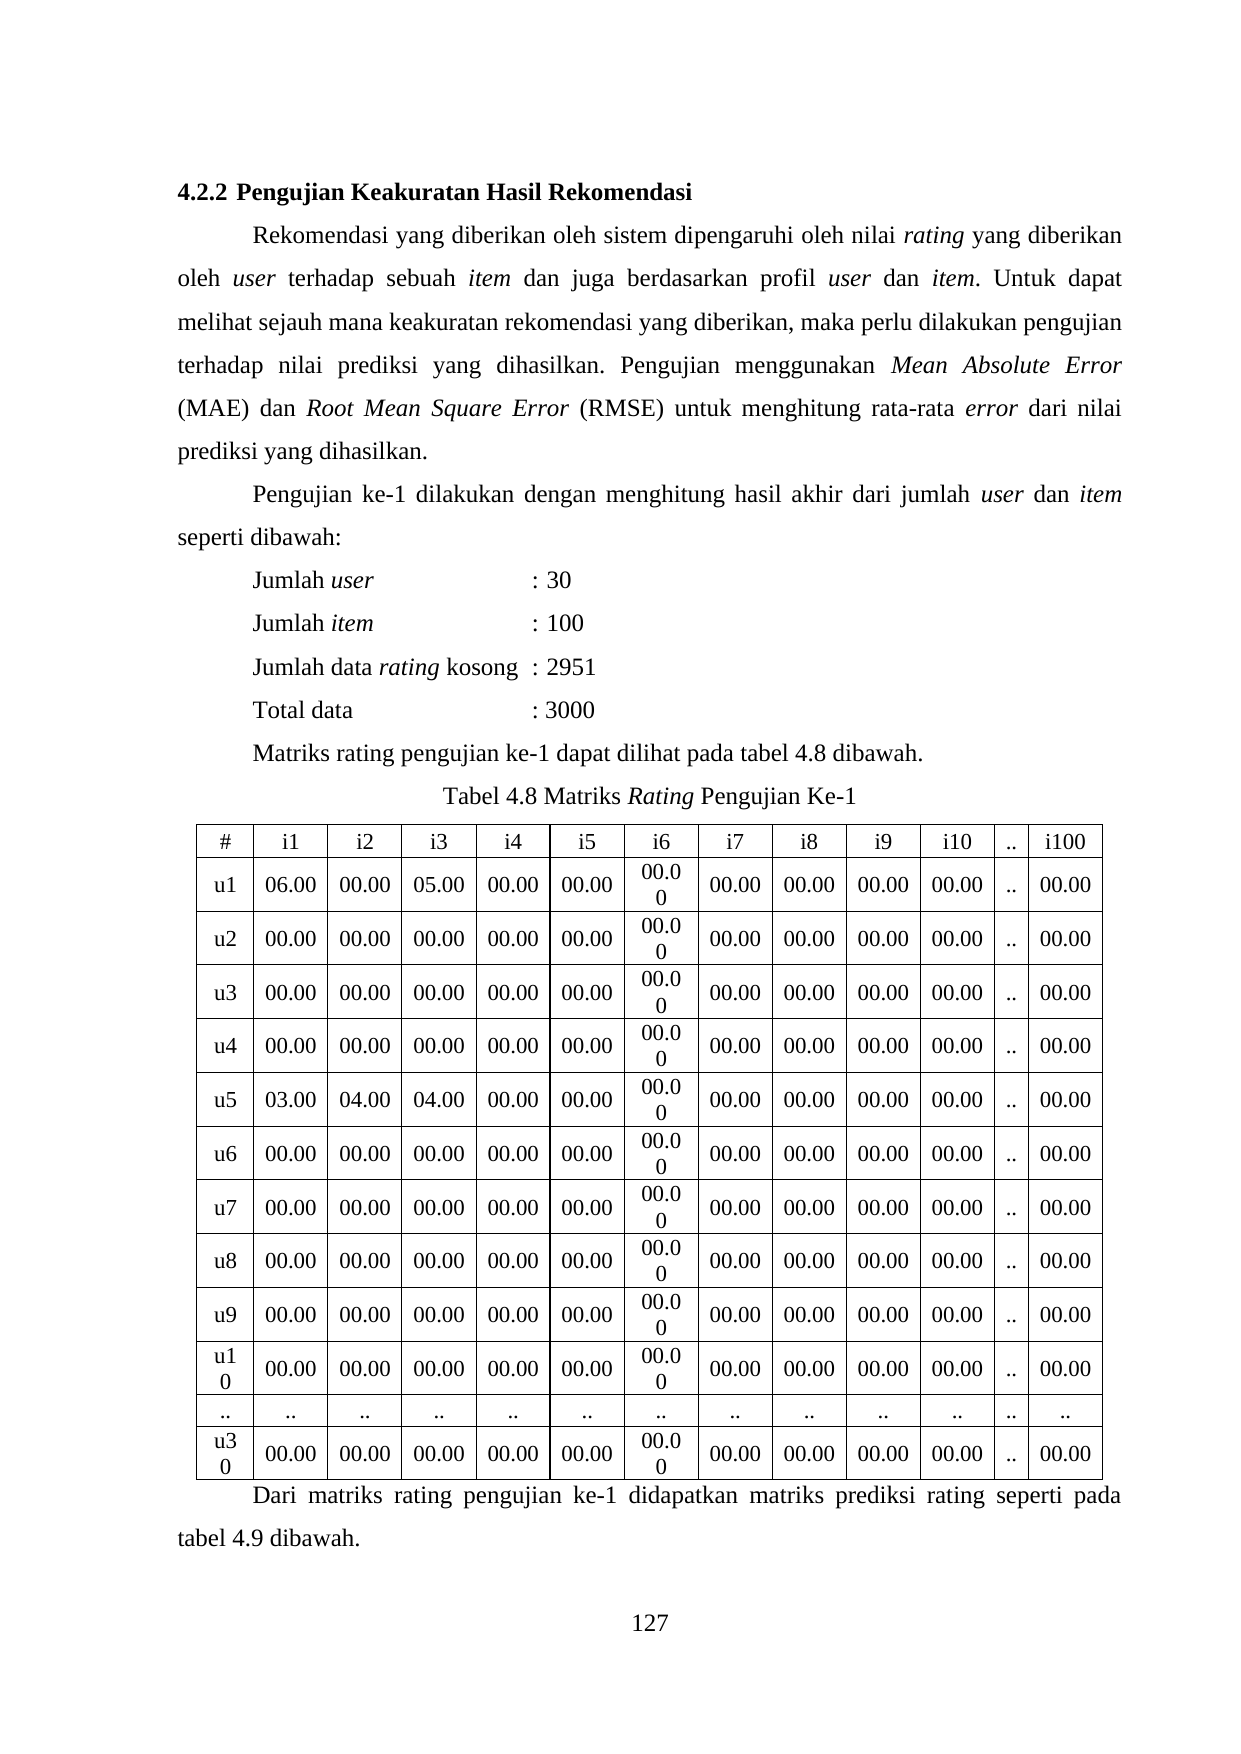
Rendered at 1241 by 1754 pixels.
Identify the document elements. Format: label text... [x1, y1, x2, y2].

table_cell 00.00 [773, 858, 846, 911]
table_cell 00.00 [921, 1019, 994, 1072]
table_cell 00.00 [1029, 912, 1102, 964]
text Dari matriks rating pengujian ke-1 didapatkan matriks prediksi rating seperti pada tabel 4.9 dibawah. [177, 1480, 1122, 1552]
table_cell u30 [197, 1427, 253, 1479]
table_cell .. [328, 1395, 401, 1426]
table_cell 00.00 [847, 1180, 920, 1233]
table_cell 00.00 [328, 858, 401, 911]
table_cell .. [773, 1395, 846, 1426]
table_cell 00.00 [699, 1342, 772, 1394]
table_cell .. [995, 1180, 1028, 1233]
table_cell 00.00 [847, 965, 920, 1018]
table_cell 00.00 [1029, 1127, 1102, 1179]
table_cell 03.00 [254, 1073, 327, 1126]
table_header i5 [551, 825, 624, 857]
table_cell 00.00 [328, 1234, 401, 1287]
table_cell 00.00 [847, 1288, 920, 1341]
table_cell u8 [197, 1234, 253, 1287]
table_cell 00.00 [402, 1234, 476, 1287]
table_header i10 [921, 825, 994, 857]
table_cell 00.00 [921, 1127, 994, 1179]
table_cell 00.00 [477, 858, 549, 911]
table_cell 00.00 [402, 912, 476, 964]
table_cell 00.00 [773, 1180, 846, 1233]
table_cell 00.00 [328, 1019, 401, 1072]
table_header i2 [328, 825, 401, 857]
table_cell 00.00 [477, 1427, 549, 1479]
table_cell 00.00 [254, 1288, 327, 1341]
table_cell 00.00 [254, 1234, 327, 1287]
table_cell 00.00 [1029, 1019, 1102, 1072]
table_cell .. [995, 1342, 1028, 1394]
table_cell 00.00 [254, 1180, 327, 1233]
table_cell .. [995, 912, 1028, 964]
table_cell .. [995, 1427, 1028, 1479]
table_cell 00.00 [625, 1180, 698, 1233]
text Pengujian ke-1 dilakukan dengan menghitung hasil akhir dari jumlah user dan item seperti dibawah: [177, 479, 1122, 551]
table_cell u4 [197, 1019, 253, 1072]
table_cell 00.00 [551, 1427, 624, 1479]
table_cell 00.00 [1029, 858, 1102, 911]
table_cell 00.00 [773, 1127, 846, 1179]
table_cell 00.00 [551, 1342, 624, 1394]
table_cell 00.00 [773, 1019, 846, 1072]
table_cell .. [995, 858, 1028, 911]
table_cell 00.00 [699, 1288, 772, 1341]
table_cell u10 [197, 1342, 253, 1394]
table_cell 00.00 [1029, 1234, 1102, 1287]
table_cell 00.00 [1029, 1427, 1102, 1479]
table_cell 00.00 [773, 1234, 846, 1287]
table_header i3 [402, 825, 476, 857]
table_cell 00.00 [1029, 1073, 1102, 1126]
table_cell 00.00 [773, 1342, 846, 1394]
table_cell u5 [197, 1073, 253, 1126]
table_cell .. [1029, 1395, 1102, 1426]
table_cell 00.00 [625, 1073, 698, 1126]
table_cell 00.00 [847, 1427, 920, 1479]
table_cell .. [477, 1395, 549, 1426]
table_cell 00.00 [699, 965, 772, 1018]
table_cell .. [551, 1395, 624, 1426]
table_cell u6 [197, 1127, 253, 1179]
table_cell 00.00 [328, 965, 401, 1018]
table_cell 00.00 [551, 858, 624, 911]
table_cell 00.00 [402, 1427, 476, 1479]
table_cell 00.00 [625, 1342, 698, 1394]
table_cell 00.00 [847, 1019, 920, 1072]
table_cell u2 [197, 912, 253, 964]
text Jumlah user : 30 [177, 565, 1122, 594]
table_cell u9 [197, 1288, 253, 1341]
table_cell 00.00 [402, 1180, 476, 1233]
table_cell 00.00 [847, 912, 920, 964]
table_cell u3 [197, 965, 253, 1018]
table_header .. [995, 825, 1028, 857]
table_cell 00.00 [699, 912, 772, 964]
table_header i6 [625, 825, 698, 857]
table_cell .. [995, 1019, 1028, 1072]
table_cell 00.00 [254, 965, 327, 1018]
table_cell 00.00 [477, 965, 549, 1018]
table_cell 00.00 [625, 1234, 698, 1287]
table_cell 00.00 [328, 1342, 401, 1394]
table_cell 00.00 [254, 912, 327, 964]
text Jumlah item : 100 [177, 608, 1122, 637]
table_cell .. [254, 1395, 327, 1426]
table_cell 00.00 [1029, 1342, 1102, 1394]
table_cell 00.00 [773, 1288, 846, 1341]
table_cell 00.00 [625, 1127, 698, 1179]
table_cell 00.00 [477, 1342, 549, 1394]
table_cell 00.00 [699, 1180, 772, 1233]
table_header i7 [699, 825, 772, 857]
table_cell 00.00 [921, 1342, 994, 1394]
table_cell 00.00 [921, 912, 994, 964]
table_cell 00.00 [921, 858, 994, 911]
table_header # [197, 825, 253, 857]
table_cell 00.00 [699, 1127, 772, 1179]
table_cell 00.00 [773, 1073, 846, 1126]
table_cell .. [995, 1127, 1028, 1179]
table_cell .. [995, 965, 1028, 1018]
table_cell 00.00 [551, 1180, 624, 1233]
text Rekomendasi yang diberikan oleh sistem dipengaruhi oleh nilai rating yang diberikan oleh user terhadap sebuah item dan juga berdasarkan profil user dan item. Untuk dapat melihat sejauh mana keakuratan rekomendasi yang diberikan, maka perlu dilakukan pengujian terhadap nilai prediksi yang dihasilkan. Pengujian menggunakan Mean Absolute Error (MAE) dan Root Mean Square Error (RMSE) untuk menghitung rata-rata error dari nilai prediksi yang dihasilkan. [177, 220, 1122, 465]
table_cell 00.00 [773, 965, 846, 1018]
table_cell 00.00 [625, 912, 698, 964]
table_cell 00.00 [402, 1019, 476, 1072]
table_cell 00.00 [625, 858, 698, 911]
table_cell 00.00 [773, 912, 846, 964]
table_cell 00.00 [551, 965, 624, 1018]
table_cell 00.00 [847, 1342, 920, 1394]
table_cell 00.00 [551, 1234, 624, 1287]
table_cell .. [699, 1395, 772, 1426]
text Matriks rating pengujian ke-1 dapat dilihat pada tabel 4.8 dibawah. [177, 738, 1122, 767]
table_cell 05.00 [402, 858, 476, 911]
table_cell 00.00 [847, 1234, 920, 1287]
table_cell 00.00 [921, 1288, 994, 1341]
table_cell 00.00 [699, 858, 772, 911]
table_cell 00.00 [847, 1127, 920, 1179]
table_header i100 [1029, 825, 1102, 857]
table_cell 00.00 [921, 1427, 994, 1479]
table_cell 00.00 [699, 1073, 772, 1126]
table_cell 00.00 [328, 1180, 401, 1233]
table_cell 00.00 [1029, 1288, 1102, 1341]
table_cell 00.00 [477, 1127, 549, 1179]
table_cell u1 [197, 858, 253, 911]
table_cell 00.00 [328, 1127, 401, 1179]
table_cell 00.00 [1029, 1180, 1102, 1233]
subtitle Pengujian Keakuratan Hasil Rekomendasi [177, 177, 1122, 206]
table_cell 00.00 [254, 1127, 327, 1179]
table_header i8 [773, 825, 846, 857]
table_cell 00.00 [254, 1342, 327, 1394]
table_cell 00.00 [402, 1288, 476, 1341]
table_cell 00.00 [254, 1019, 327, 1072]
table_cell u7 [197, 1180, 253, 1233]
table_cell 04.00 [402, 1073, 476, 1126]
table_cell 00.00 [477, 1288, 549, 1341]
table_cell 00.00 [402, 1127, 476, 1179]
table_cell 00.00 [477, 1234, 549, 1287]
table_cell 00.00 [254, 1427, 327, 1479]
table_cell .. [625, 1395, 698, 1426]
table_cell 00.00 [625, 1427, 698, 1479]
table_cell .. [995, 1073, 1028, 1126]
table_header i4 [477, 825, 549, 857]
table_cell 00.00 [477, 1180, 549, 1233]
text Tabel 4.8 Matriks Rating Pengujian Ke-1 [177, 781, 1122, 810]
table_cell .. [197, 1395, 253, 1426]
table_cell 00.00 [551, 1073, 624, 1126]
table_cell .. [995, 1395, 1028, 1426]
table_cell 00.00 [551, 1127, 624, 1179]
table_cell 00.00 [328, 1288, 401, 1341]
table_cell 00.00 [551, 1288, 624, 1341]
table_cell .. [921, 1395, 994, 1426]
text Total data : 3000 [177, 695, 1122, 723]
table_cell 00.00 [1029, 965, 1102, 1018]
table_cell 00.00 [402, 1342, 476, 1394]
table_cell 00.00 [625, 1019, 698, 1072]
table_cell 00.00 [551, 1019, 624, 1072]
table_cell .. [995, 1288, 1028, 1341]
table_cell 00.00 [921, 1073, 994, 1126]
table_cell 00.00 [699, 1019, 772, 1072]
table_cell 00.00 [551, 912, 624, 964]
table_cell 06.00 [254, 858, 327, 911]
table_cell 00.00 [921, 1234, 994, 1287]
table_cell 00.00 [699, 1427, 772, 1479]
table_header i1 [254, 825, 327, 857]
table_cell 00.00 [402, 965, 476, 1018]
table_cell 00.00 [921, 965, 994, 1018]
table_cell 00.00 [625, 965, 698, 1018]
table_cell 00.00 [477, 1019, 549, 1072]
table_cell .. [847, 1395, 920, 1426]
table_header i9 [847, 825, 920, 857]
table_cell 00.00 [477, 912, 549, 964]
table_cell 00.00 [699, 1234, 772, 1287]
table_cell 00.00 [625, 1288, 698, 1341]
table_cell 04.00 [328, 1073, 401, 1126]
table_cell 00.00 [328, 912, 401, 964]
table_cell .. [995, 1234, 1028, 1287]
table_cell 00.00 [328, 1427, 401, 1479]
table_cell 00.00 [477, 1073, 549, 1126]
table_cell 00.00 [847, 1073, 920, 1126]
table_cell 00.00 [847, 858, 920, 911]
table_cell 00.00 [921, 1180, 994, 1233]
table_cell .. [402, 1395, 476, 1426]
text Jumlah data rating kosong : 2951 [177, 652, 1122, 680]
table_cell 00.00 [773, 1427, 846, 1479]
